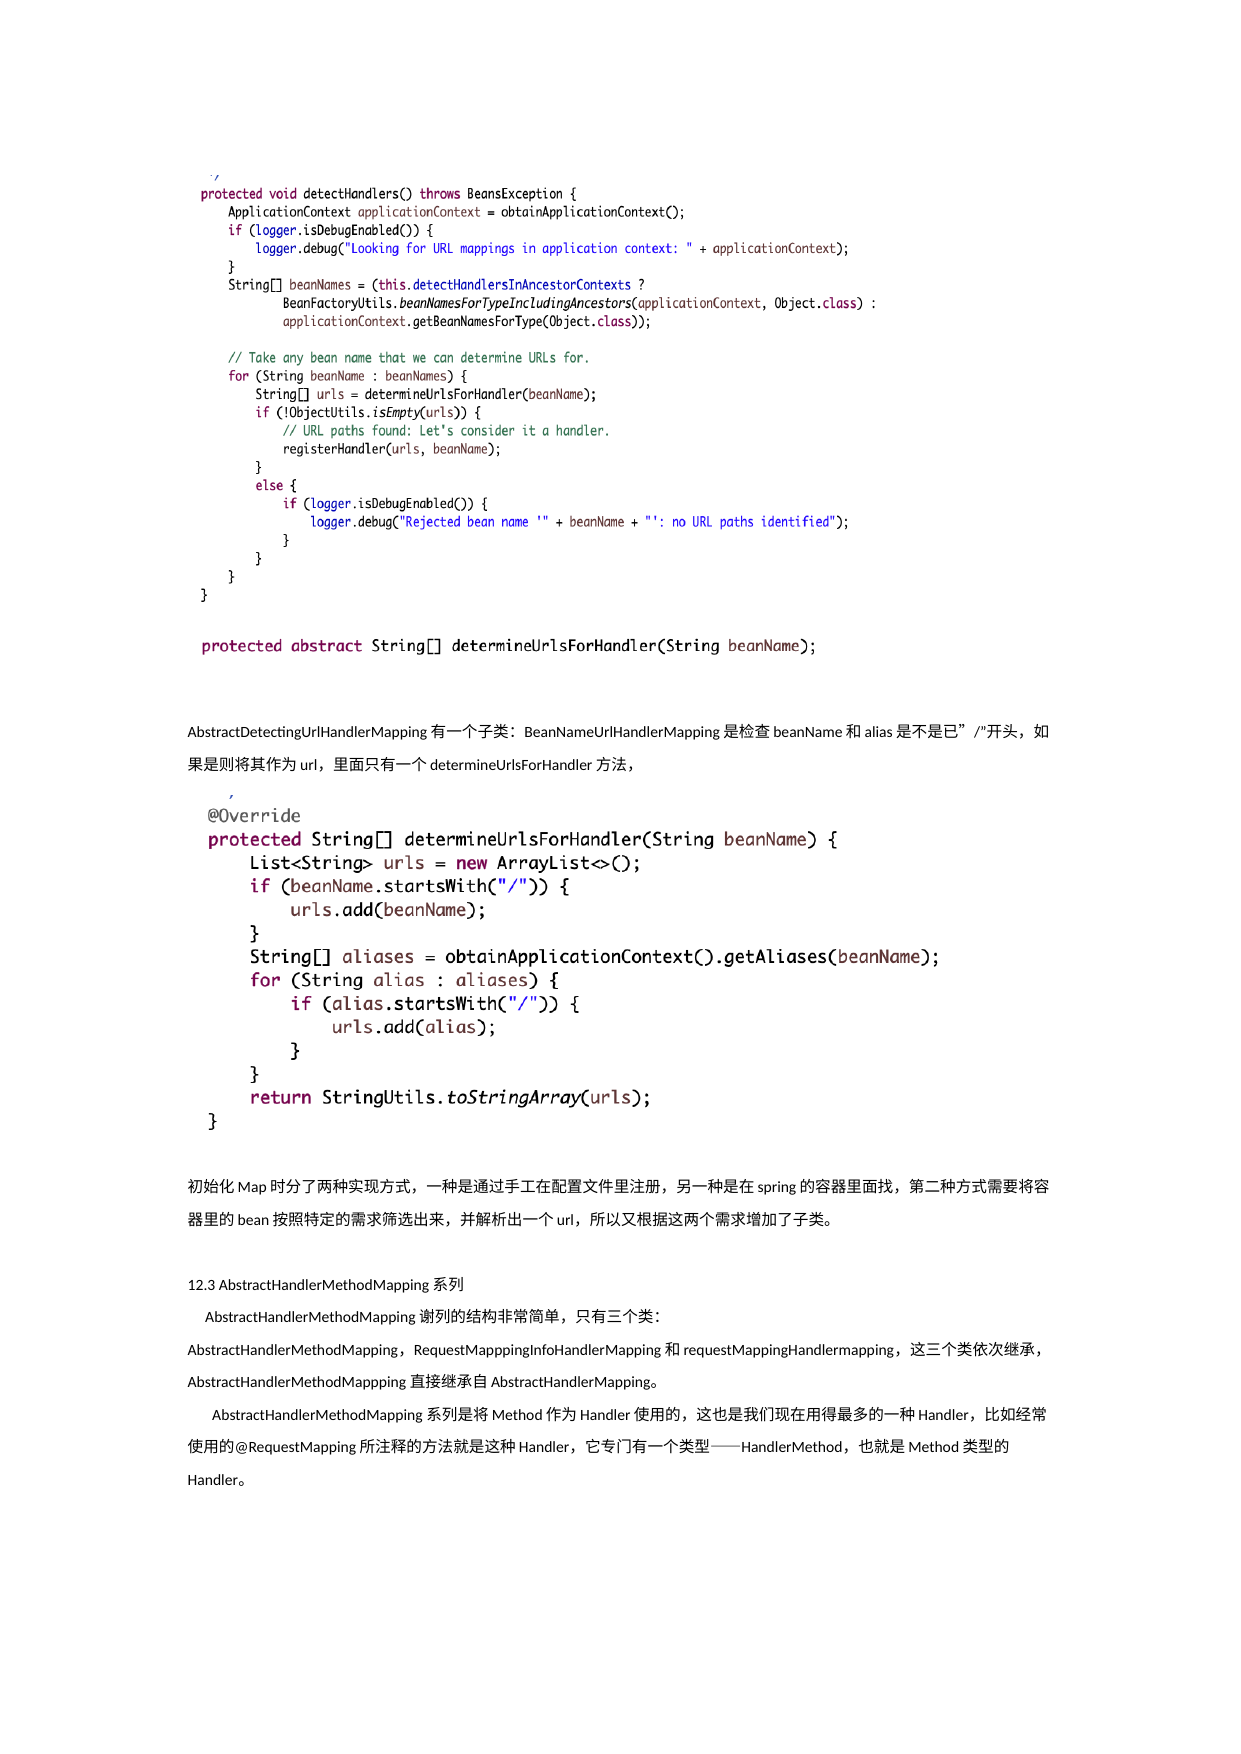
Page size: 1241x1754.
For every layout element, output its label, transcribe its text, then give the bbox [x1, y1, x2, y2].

text 初始化Map时分了两种实现方式，一种是通过手工在配置文件里注册，另一种是在spring的容器里面找，第二种方式需要将容器里的bean按照特定的需求筛选出来，并解析出一个url，所以又根据这两个需求增加了子类。 [187, 1169, 1053, 1234]
picture [187, 631, 853, 667]
picture [187, 795, 954, 1154]
text 12.3 AbstractHandlerMethodMapping系列 [187, 1267, 1053, 1299]
text AbstractHandlerMethodMapping系列是将Method作为Handler使用的，这也是我们现在用得最多的一种Handler，比如经常使用的@RequestMapping所注释的方法就是这种Handler，它专门有一个类型——HandlerMethod，也就是Method类型的Handler。 [187, 1397, 1053, 1494]
text AbstractDetectingUrlHandlerMapping有一个子类：BeanNameUrlHandlerMapping是检查beanName和alias是不是已”/”开头，如果是则将其作为url，里面只有一个determineUrlsForHandler方法， [187, 714, 1053, 779]
text AbstractHandlerMethodMapping谢列的结构非常简单，只有三个类：AbstractHandlerMethodMapping，RequestMapppingInfoHandlerMapping和requestMappingHandlermapping，这三个类依次继承，AbstractHandlerMethodMappping直接继承自AbstractHandlerMapping。 [187, 1299, 1053, 1397]
picture [187, 175, 925, 604]
